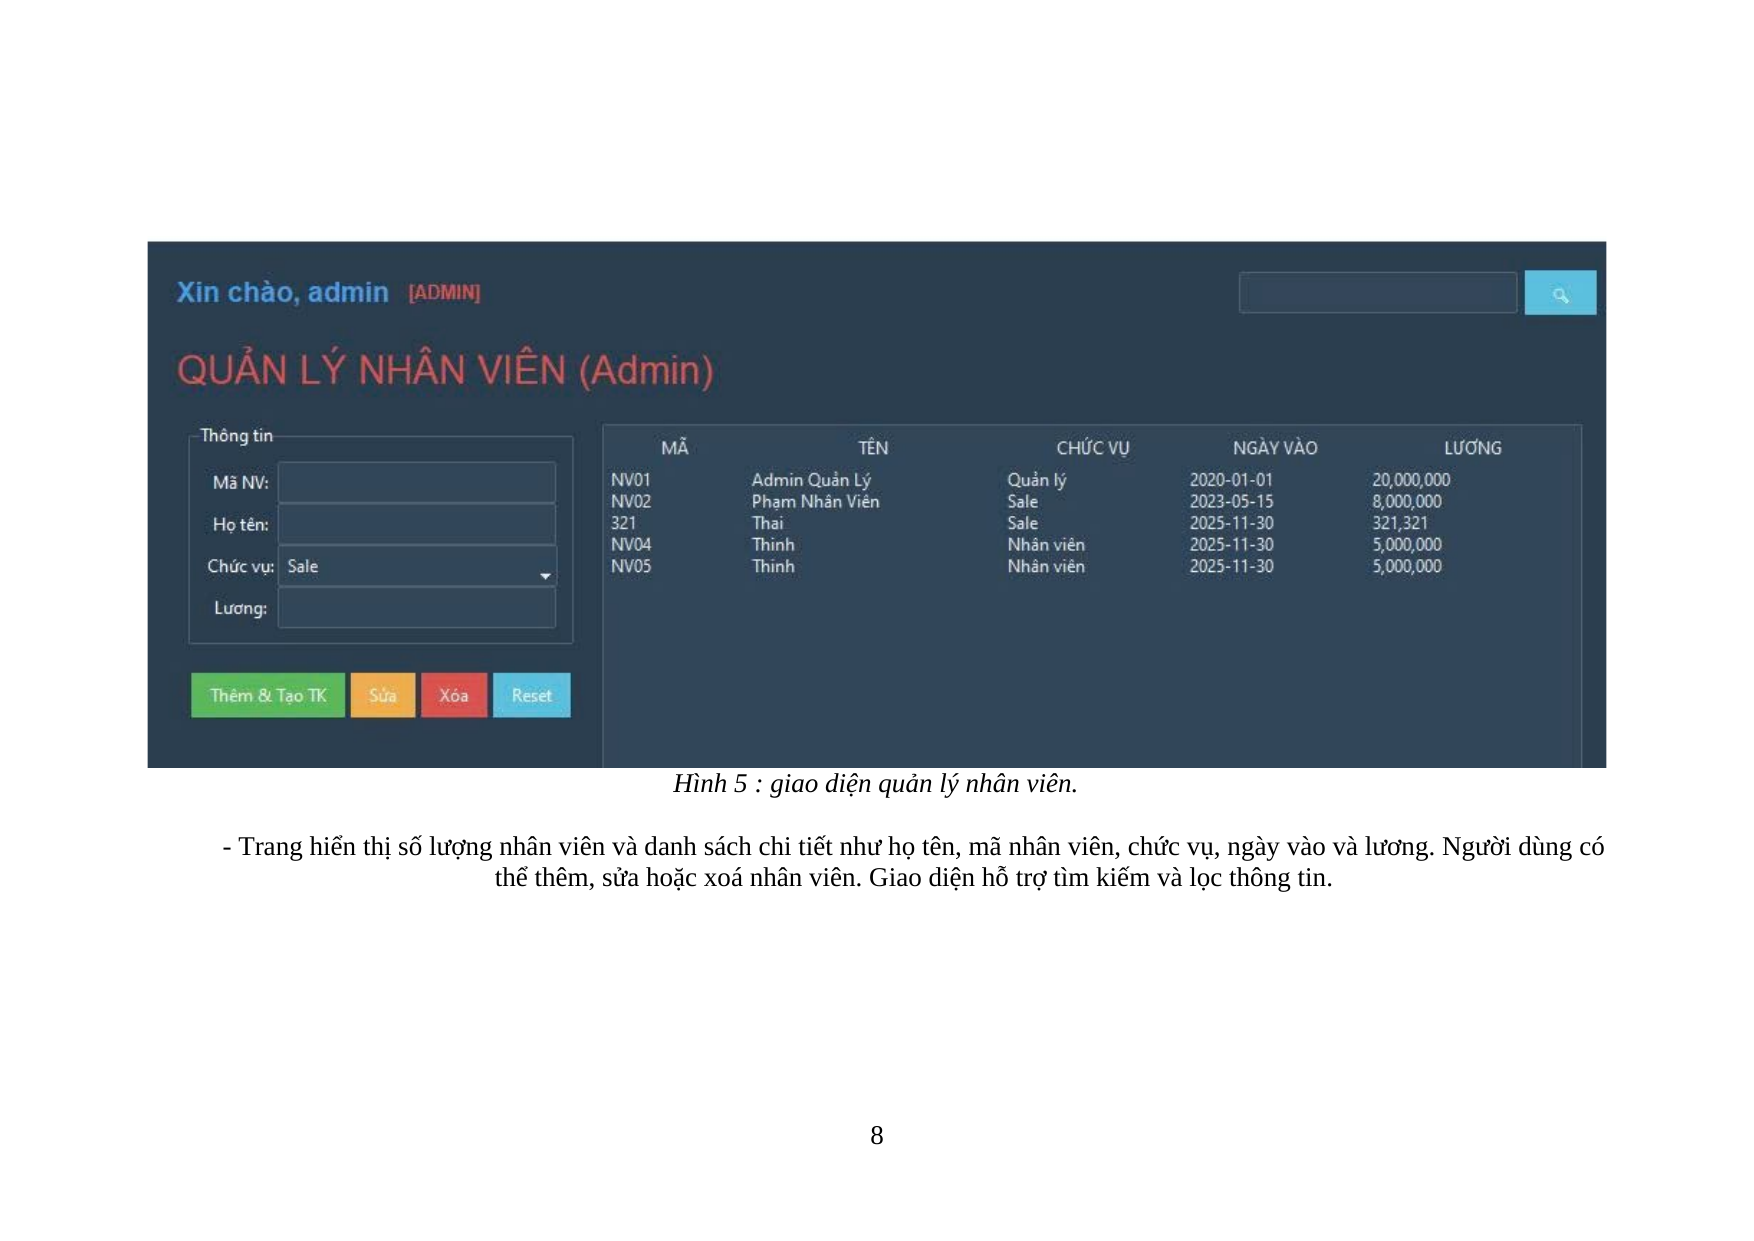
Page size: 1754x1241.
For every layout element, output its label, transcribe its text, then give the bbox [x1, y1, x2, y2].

text Hình 5 : giao diện quản lý nhân viên. [148, 768, 1606, 799]
text - Trang hiển thị số lượng nhân viên và danh sách chi tiết như họ tên, mã nhân viên, chức vụ, ngày vào và lương. Người dùng có thể thêm, sửa hoặc xoá nhân viên. Giao diện hỗ trợ tìm kiếm và lọc thông tin. [222, 830, 1606, 892]
picture [147, 236, 1607, 768]
